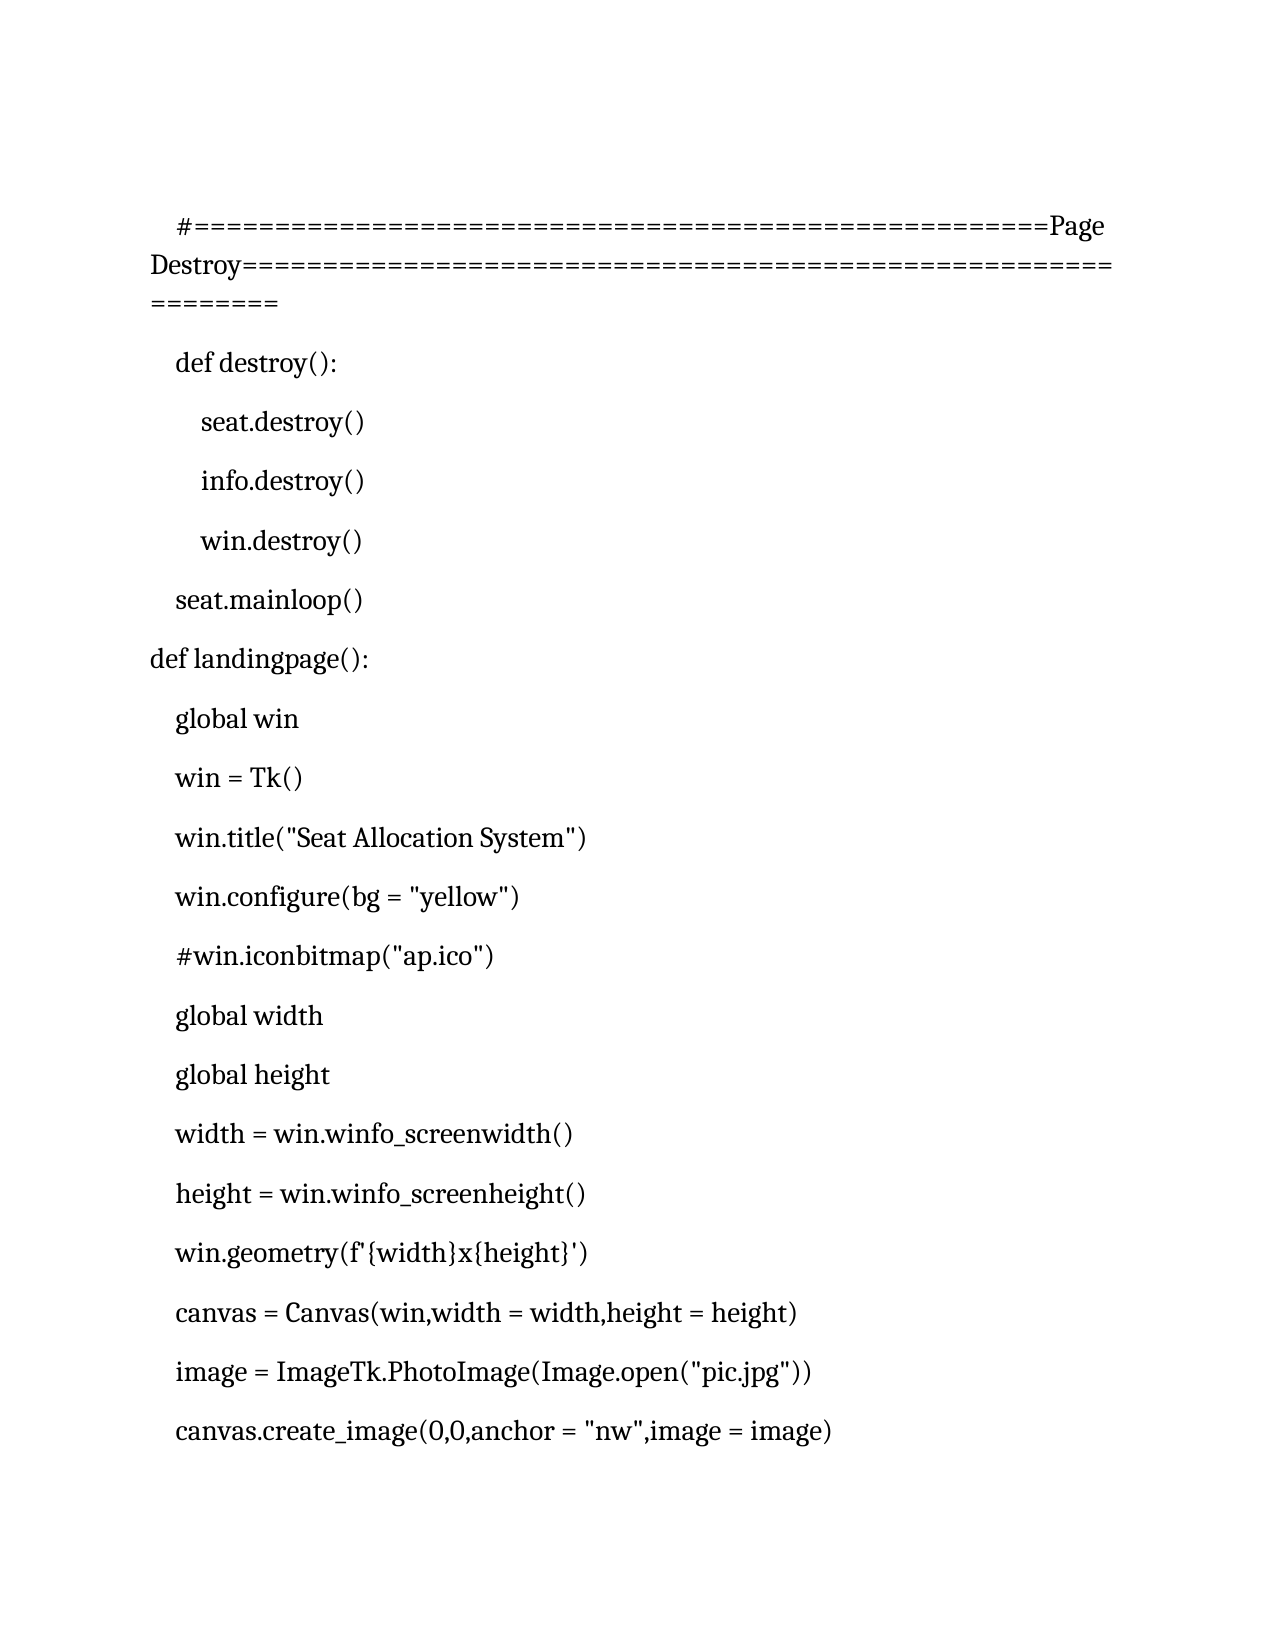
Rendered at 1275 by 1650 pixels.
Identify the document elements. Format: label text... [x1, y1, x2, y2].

text global width [150, 999, 1125, 1032]
text global height [150, 1058, 1125, 1092]
text #=====================================================Page Destroy============================================================== [150, 209, 1125, 320]
text canvas.create_image(0,0,anchor = "nw",image = image) [150, 1414, 1125, 1448]
text win.configure(bg = "yellow") [150, 880, 1125, 914]
text win.destroy() [150, 524, 1125, 557]
text def destroy(): [150, 346, 1125, 379]
text def landingpage(): [150, 643, 1125, 676]
text info.destroy() [150, 464, 1125, 498]
text width = win.winfo_screenwidth() [150, 1118, 1125, 1151]
text image = ImageTk.PhotoImage(Image.open("pic.jpg")) [150, 1355, 1125, 1389]
text seat.destroy() [150, 405, 1125, 439]
text height = win.winfo_screenheight() [150, 1177, 1125, 1211]
text canvas = Canvas(win,width = width,height = height) [150, 1296, 1125, 1329]
text win.title("Seat Allocation System") [150, 821, 1125, 854]
text global win [150, 702, 1125, 736]
text win = Tk() [150, 761, 1125, 795]
text #win.iconbitmap("ap.ico") [150, 939, 1125, 973]
text seat.mainloop() [150, 583, 1125, 617]
text win.geometry(f'{width}x{height}') [150, 1236, 1125, 1270]
